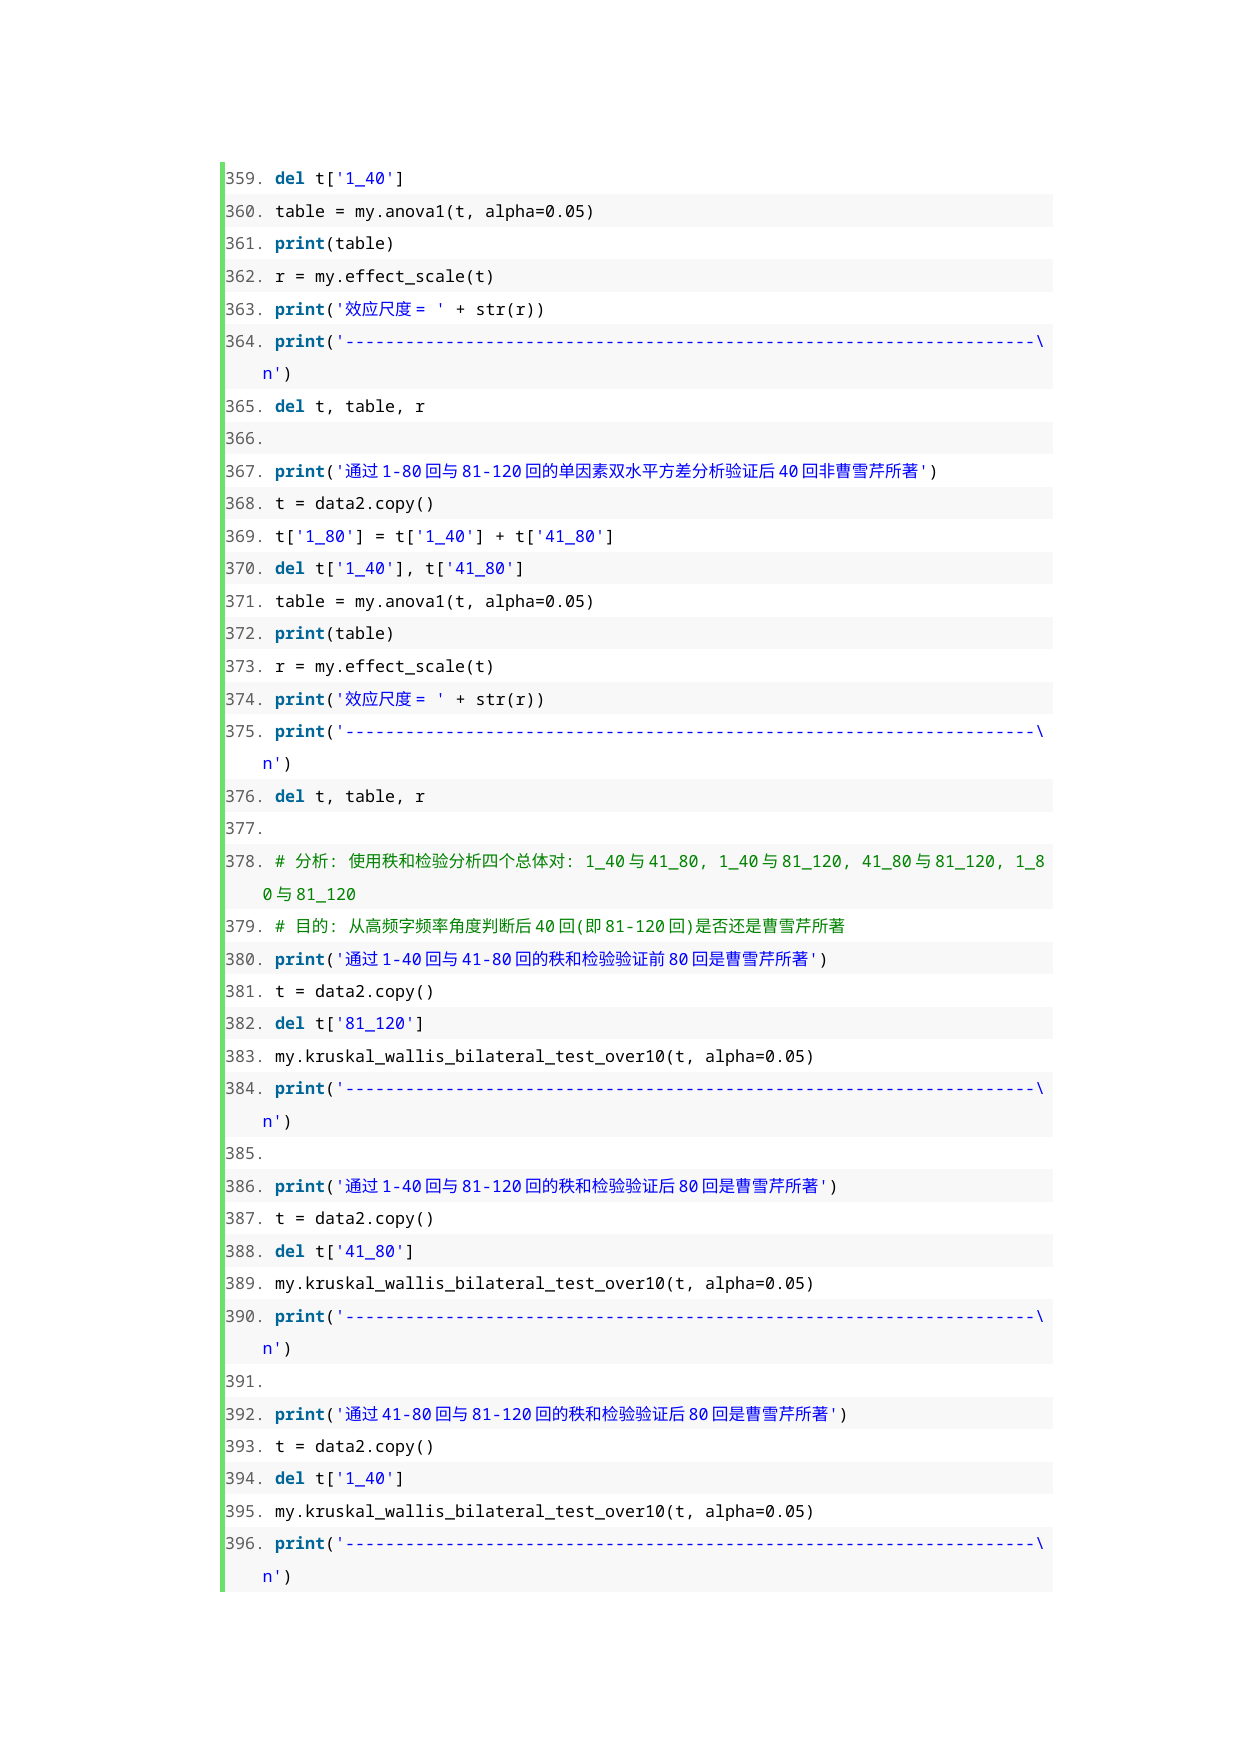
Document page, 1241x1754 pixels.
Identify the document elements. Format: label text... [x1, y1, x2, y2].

list print('---------------------------------------------------------------------\n') [225, 1072, 1053, 1137]
list t = data2.copy() [225, 1429, 1053, 1462]
list print('通过41-80回与81-120回的秩和检验验证后80回是曹雪芹所著') [225, 1397, 1053, 1429]
list my.kruskal_wallis_bilateral_test_over10(t, alpha=0.05) [225, 1039, 1053, 1072]
list del t, table, r [225, 389, 1053, 422]
list print('---------------------------------------------------------------------\n') [225, 714, 1053, 779]
list del t['81_120'] [225, 1007, 1053, 1039]
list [225, 1494, 1053, 1527]
list t['1_80'] = t['1_40'] + t['41_80'] [225, 519, 1053, 552]
list print('---------------------------------------------------------------------\n') [225, 1299, 1053, 1364]
list print('效应尺度 = ' + str(r)) [225, 292, 1053, 324]
list print('---------------------------------------------------------------------\n') [225, 1527, 1053, 1592]
list del t['1_40'], t['41_80'] [225, 552, 1053, 584]
list r = my.effect_scale(t) [225, 649, 1053, 682]
list # 分析: 使用秩和检验分析四个总体对: 1_40与41_80, 1_40与81_120, 41_80与81_120, 1_80与81_120 [225, 844, 1053, 909]
list print(table) [225, 227, 1053, 259]
list del t['1_40'] [225, 1462, 1053, 1494]
list print('通过1-80回与81-120回的单因素双水平方差分析验证后40回非曹雪芹所著') [225, 454, 1053, 487]
list print('效应尺度 = ' + str(r)) [225, 682, 1053, 714]
list # 目的: 从高频字频率角度判断后40回(即81-120回)是否还是曹雪芹所著 [225, 909, 1053, 942]
list print(table) [225, 617, 1053, 649]
list t = data2.copy() [225, 487, 1053, 519]
list del t, table, r [225, 779, 1053, 812]
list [225, 324, 1053, 389]
list my.kruskal_wallis_bilateral_test_over10(t, alpha=0.05) [225, 1267, 1053, 1299]
list print('通过1-40回与81-120回的秩和检验验证后80回是曹雪芹所著') [225, 1169, 1053, 1202]
list del t['1_40'] [225, 162, 1053, 194]
list t = data2.copy() [225, 974, 1053, 1007]
list del t['41_80'] [225, 1234, 1053, 1267]
list t = data2.copy() [225, 1202, 1053, 1234]
list table = my.anova1(t, alpha=0.05) [225, 584, 1053, 617]
list r = my.effect_scale(t) [225, 259, 1053, 292]
list table = my.anova1(t, alpha=0.05) [225, 194, 1053, 227]
list print('通过1-40回与41-80回的秩和检验验证前80回是曹雪芹所著') [225, 942, 1053, 974]
